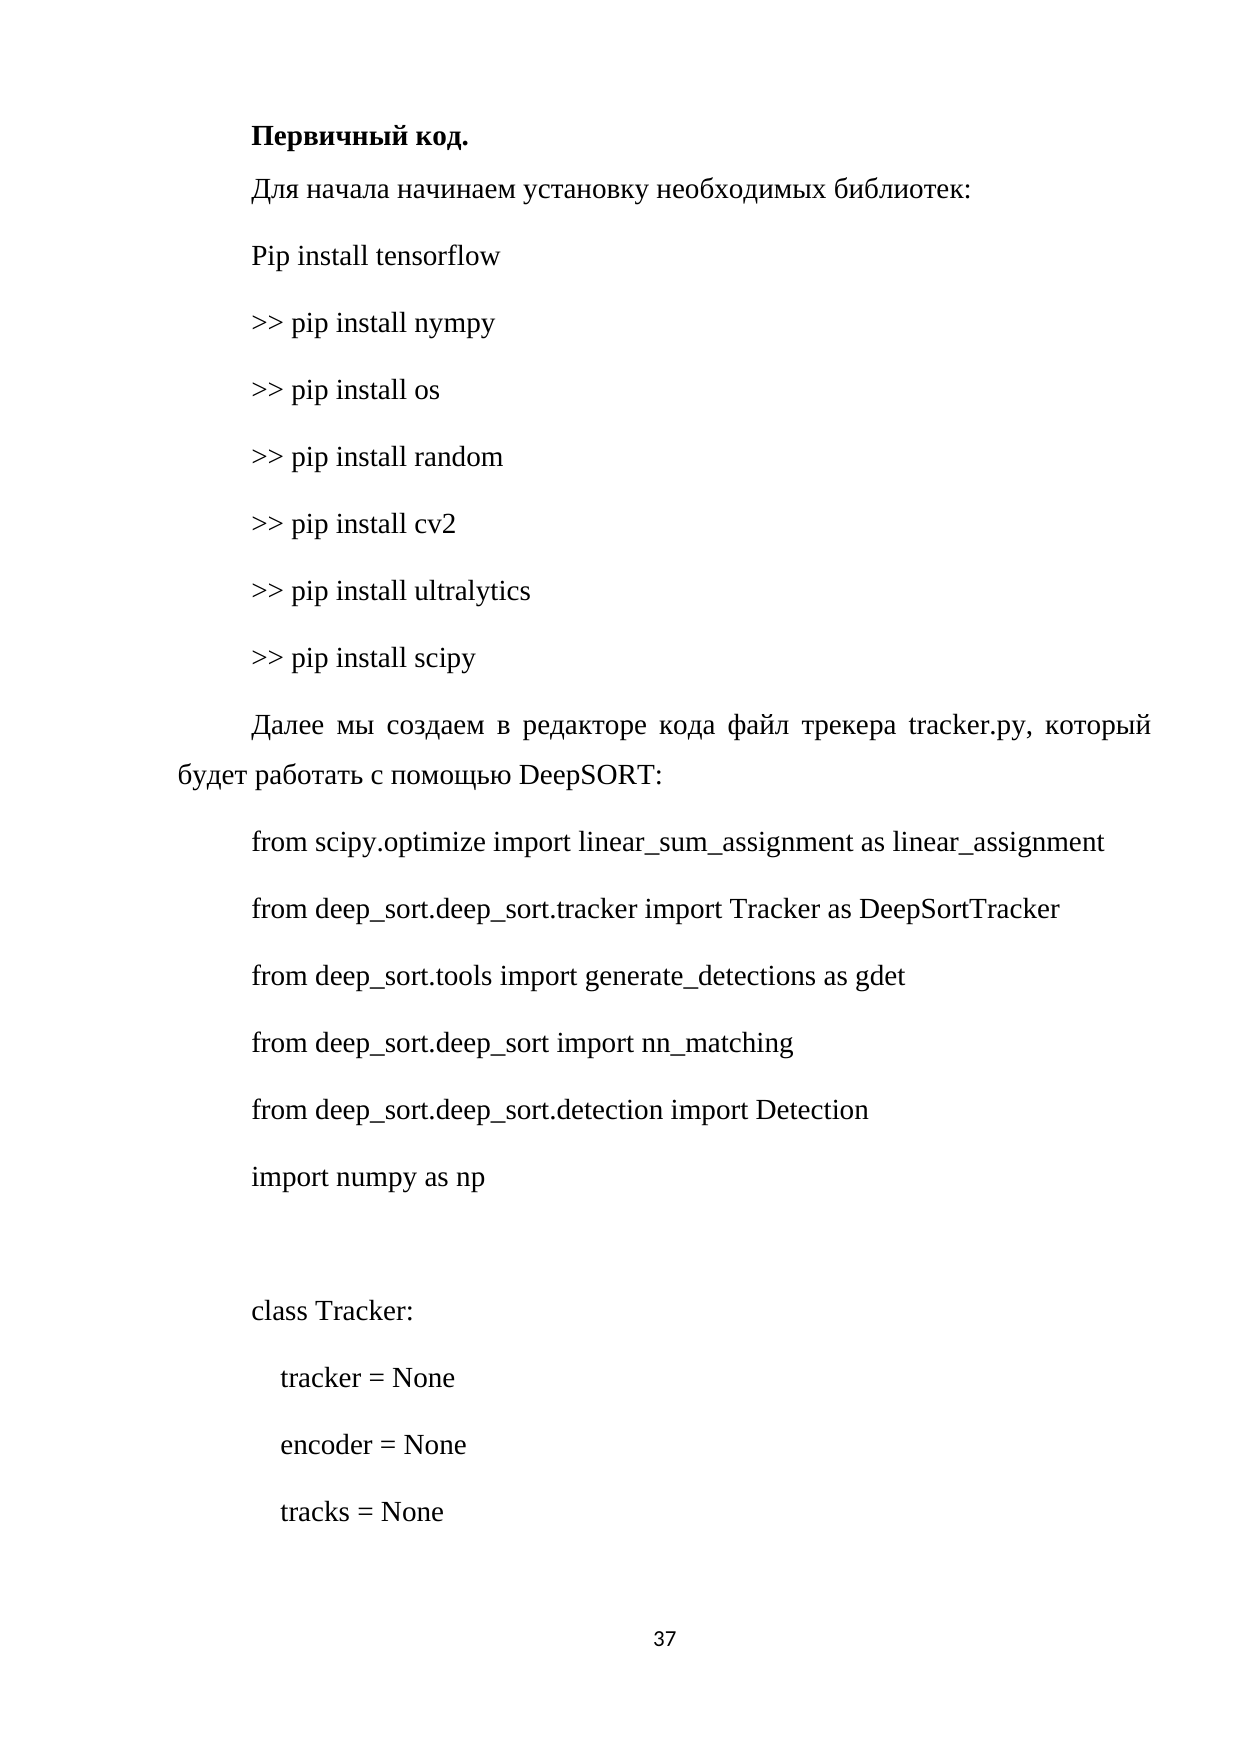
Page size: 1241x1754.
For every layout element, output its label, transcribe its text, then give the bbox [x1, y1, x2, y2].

text >> pip install random [177, 439, 1152, 472]
text from deep_sort.deep_sort.detection import Detection [177, 1092, 1152, 1126]
text class Tracker: [177, 1293, 1152, 1326]
text tracks = None [177, 1494, 1152, 1527]
text >> pip install scipy [177, 640, 1152, 673]
text encoder = None [177, 1427, 1152, 1460]
text from deep_sort.tools import generate_detections as gdet [177, 958, 1152, 992]
text Далее мы создаем в редакторе кода файл трекера tracker.py, который будет работать с помощью DeepSORT: [177, 707, 1152, 791]
text >> pip install nympy [177, 305, 1152, 338]
text >> pip install ultralytics [177, 573, 1152, 606]
text import numpy as np [177, 1159, 1152, 1192]
text Первичный код. [177, 118, 1152, 152]
text Pip install tensorflow [177, 238, 1152, 271]
text tracker = None [177, 1360, 1152, 1393]
text >> pip install cv2 [177, 506, 1152, 539]
text Для начала начинаем установку необходимых библиотек: [177, 171, 1152, 204]
text from deep_sort.deep_sort import nn_matching [177, 1025, 1152, 1058]
text >> pip install os [177, 372, 1152, 405]
text from deep_sort.deep_sort.tracker import Tracker as DeepSortTracker [177, 891, 1152, 924]
text from scipy.optimize import linear_sum_assignment as linear_assignment [177, 824, 1152, 858]
